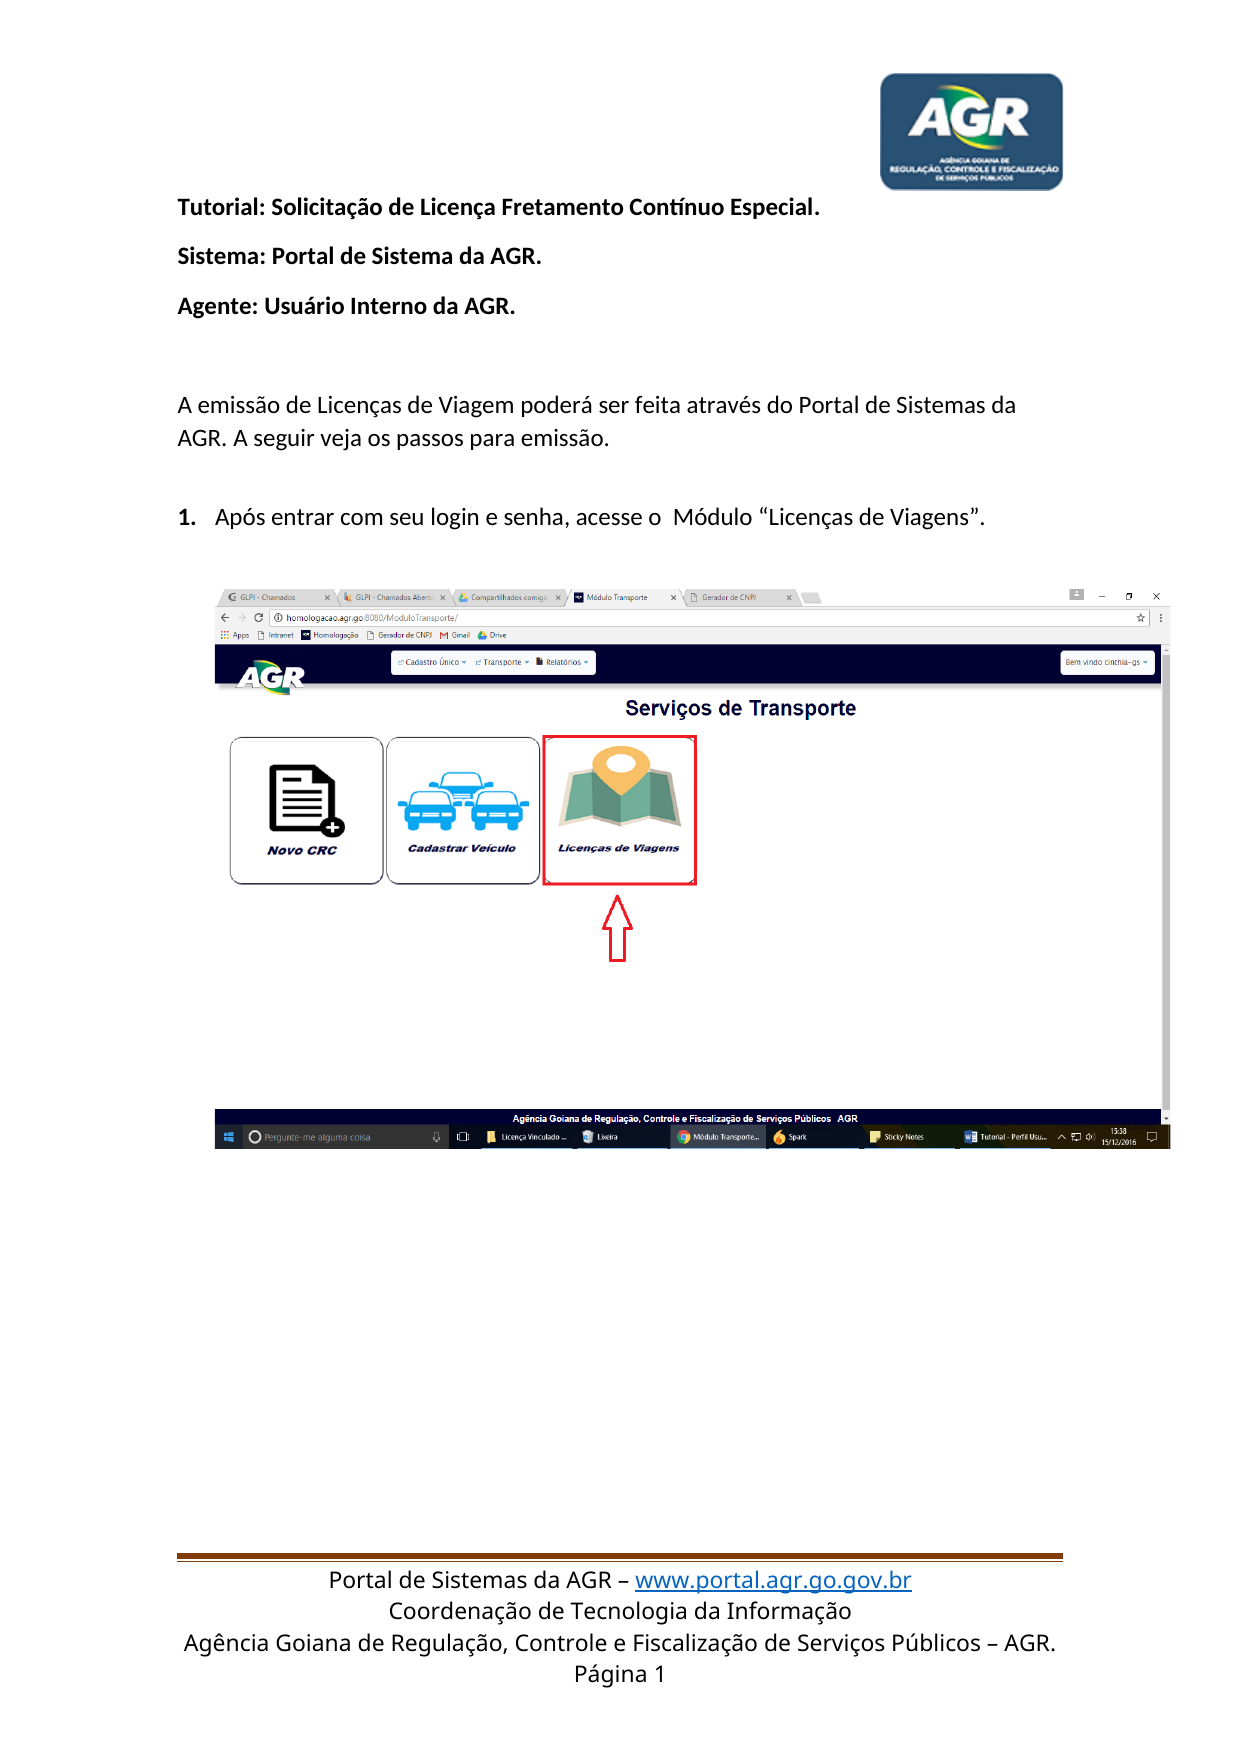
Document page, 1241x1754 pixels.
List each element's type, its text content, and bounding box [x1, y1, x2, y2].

text Tutorial: Solicitação de Licença Fretamento Contínuo Especial. [177, 191, 1063, 221]
picture [214, 589, 1171, 1149]
text Sistema: Portal de Sistema da AGR. [177, 241, 1063, 271]
picture [880, 73, 1064, 191]
list Após entrar com seu login e senha, acesse o Módulo “Licenças de Viagens”. [177, 501, 1063, 564]
text Agente: Usuário Interno da AGR. A emissão de Licenças de Viagem poderá ser feita através do Portal de Sistemas da AGR. A seguir veja os passos para emissão. [177, 290, 1063, 482]
